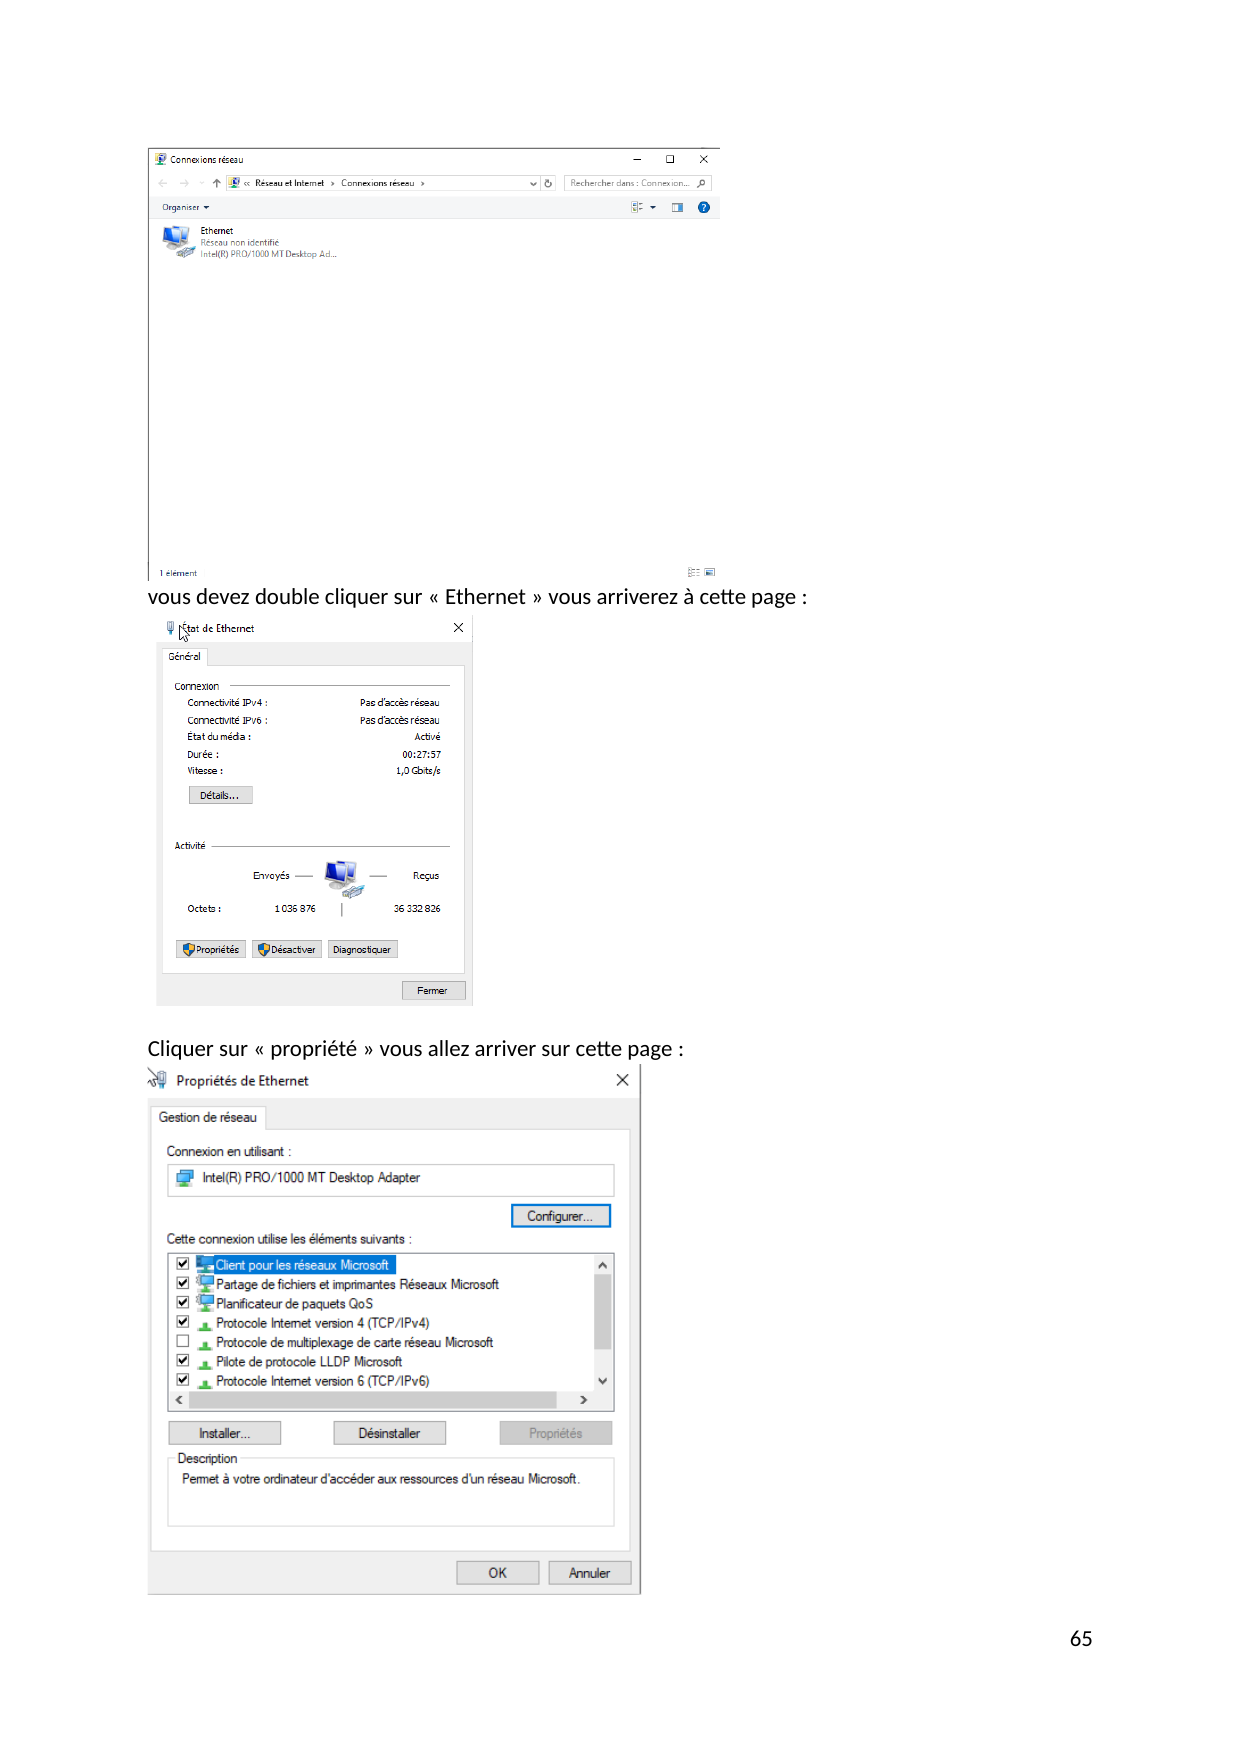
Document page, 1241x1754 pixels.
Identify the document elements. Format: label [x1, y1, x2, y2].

text [148, 1034, 1093, 1594]
text [148, 148, 1093, 641]
picture [147, 147, 720, 581]
picture [156, 615, 473, 1006]
picture [147, 1064, 642, 1595]
